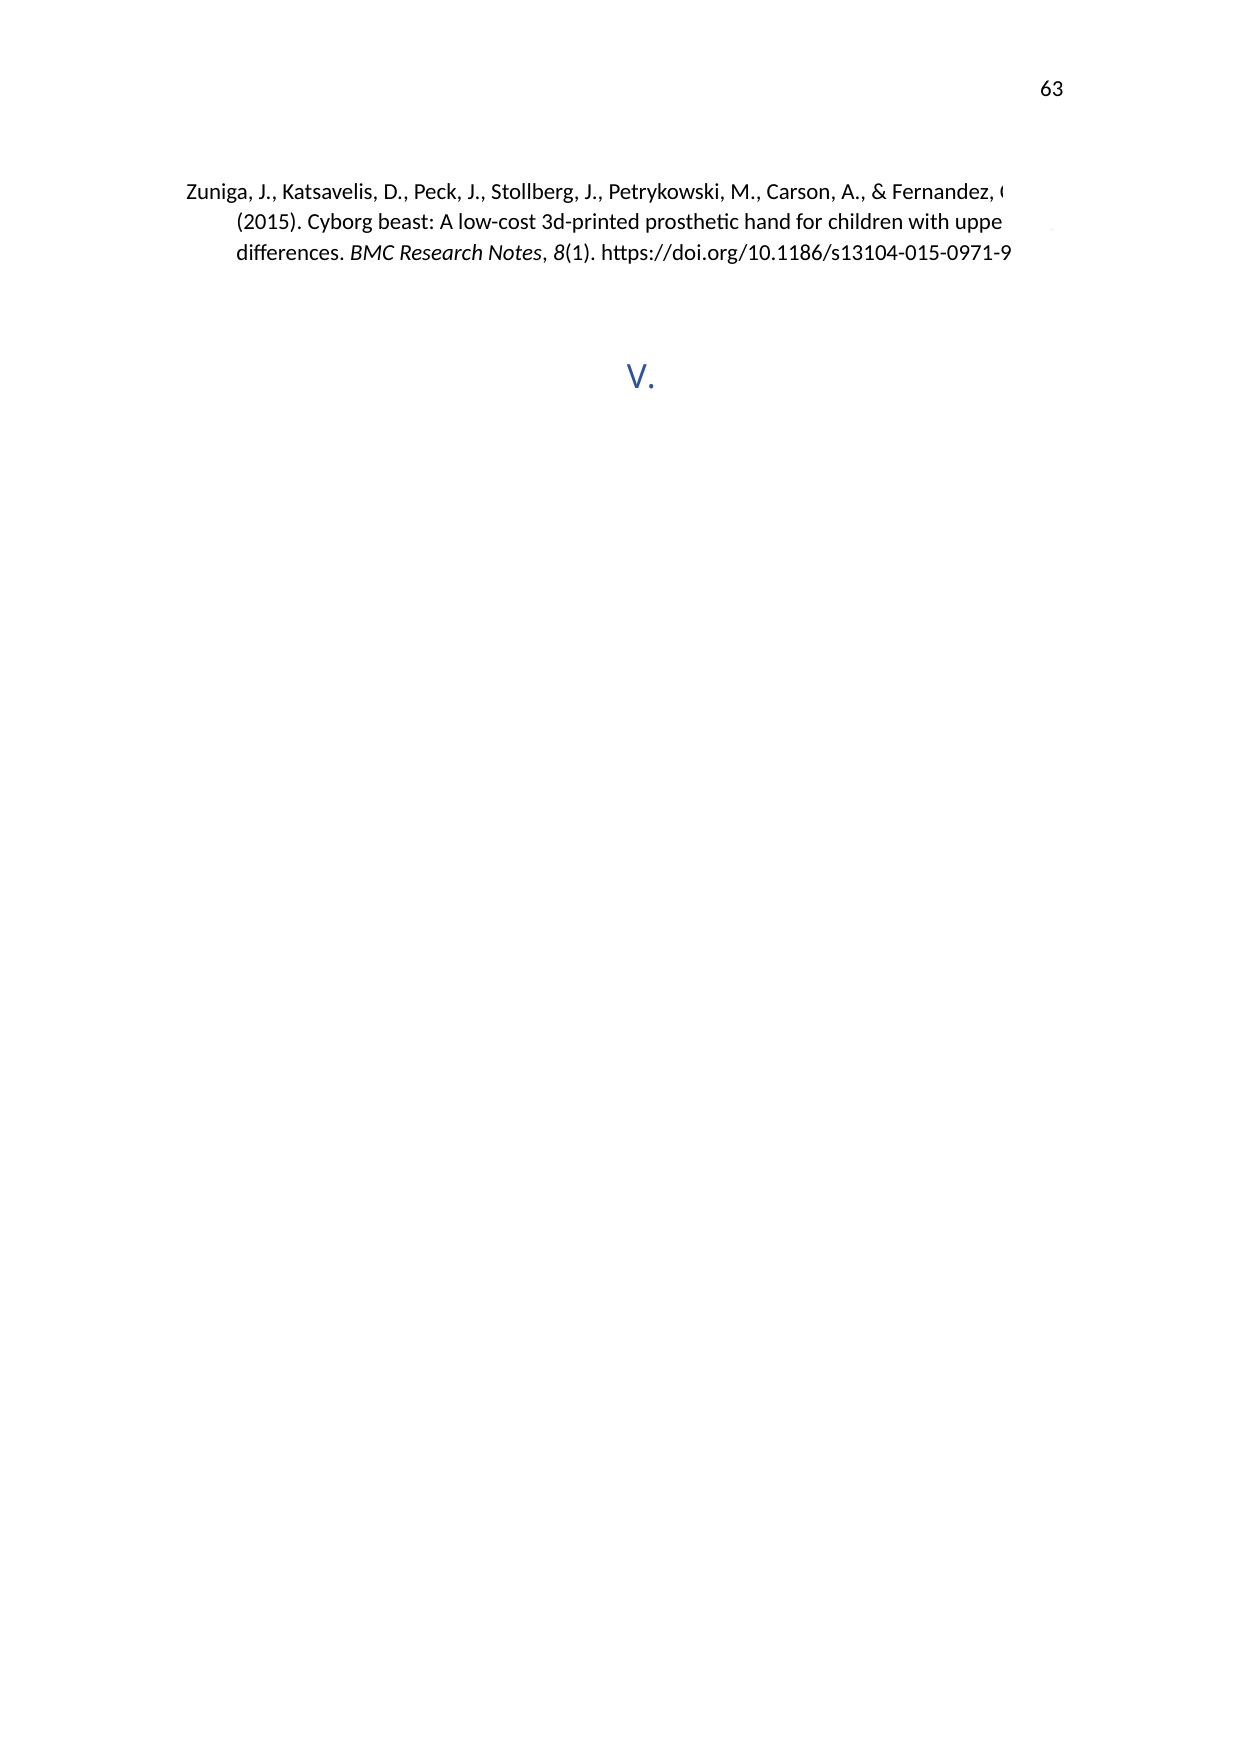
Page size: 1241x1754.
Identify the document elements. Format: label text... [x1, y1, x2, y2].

text Zuniga, J., Katsavelis, D., Peck, J., Stollberg, J., Petrykowski, M., Carson, A., & Fernandez, C. (2015). Cyborg beast: A low-cost 3d-printed prosthetic hand for children with upper-limb differences. BMC Research Notes, 8(1). https://doi.org/10.1186/s13104-015-0971-9 [186, 177, 1063, 266]
